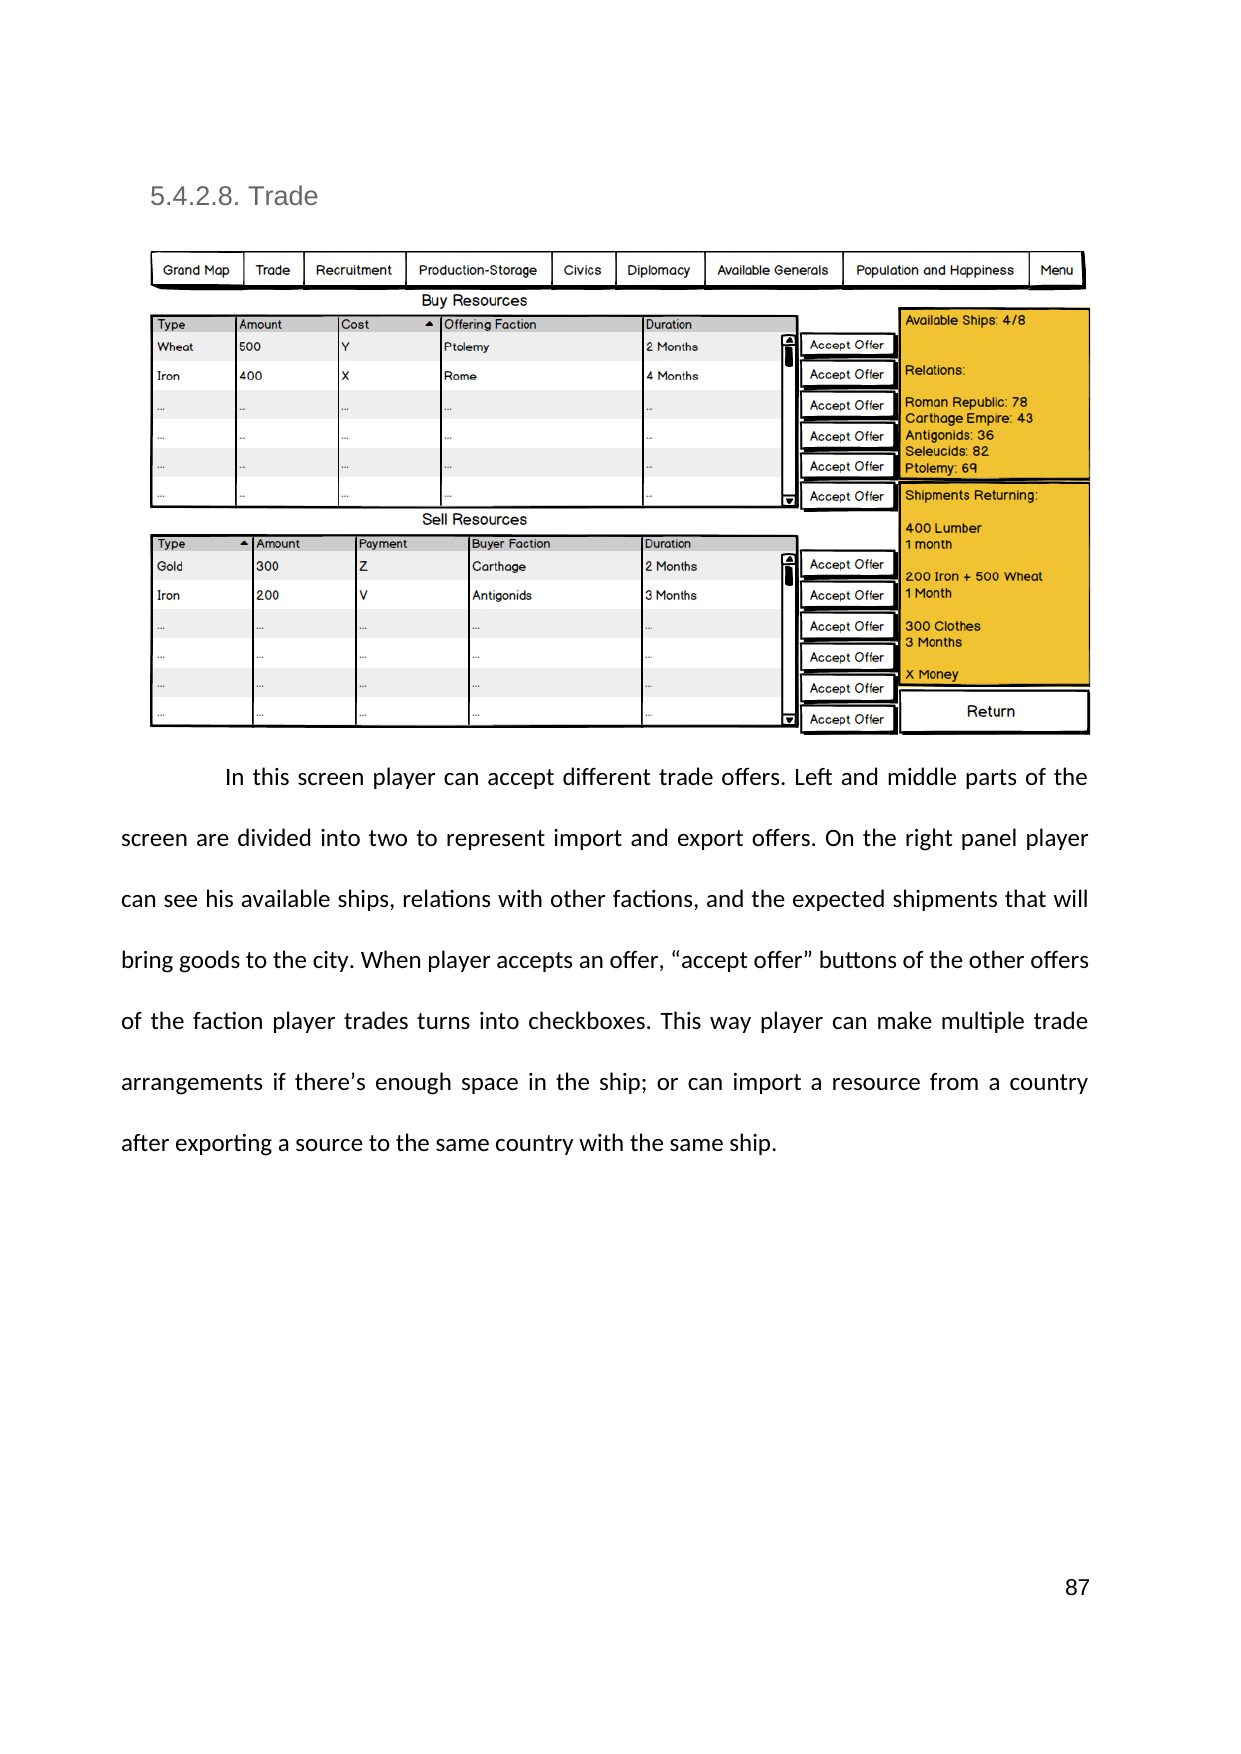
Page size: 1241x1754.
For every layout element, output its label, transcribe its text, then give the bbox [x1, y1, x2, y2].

subtitle 5.4.2.8. Trade [121, 180, 1090, 211]
picture [150, 251, 1091, 735]
text In this screen player can accept different trade offers. Left and middle parts of the screen are divided into two to represent import and export offers. On the right panel player can see his available ships, relations with other factions, and the expected shipments that will bring goods to the city. When player accepts an offer, “accept offer” buttons of the other offers of the faction player trades turns into checkboxes. This way player can make multiple trade arrangements if there’s enough space in the ship; or can import a resource from a country after exporting a source to the same country with the same ship. [121, 761, 1090, 1157]
